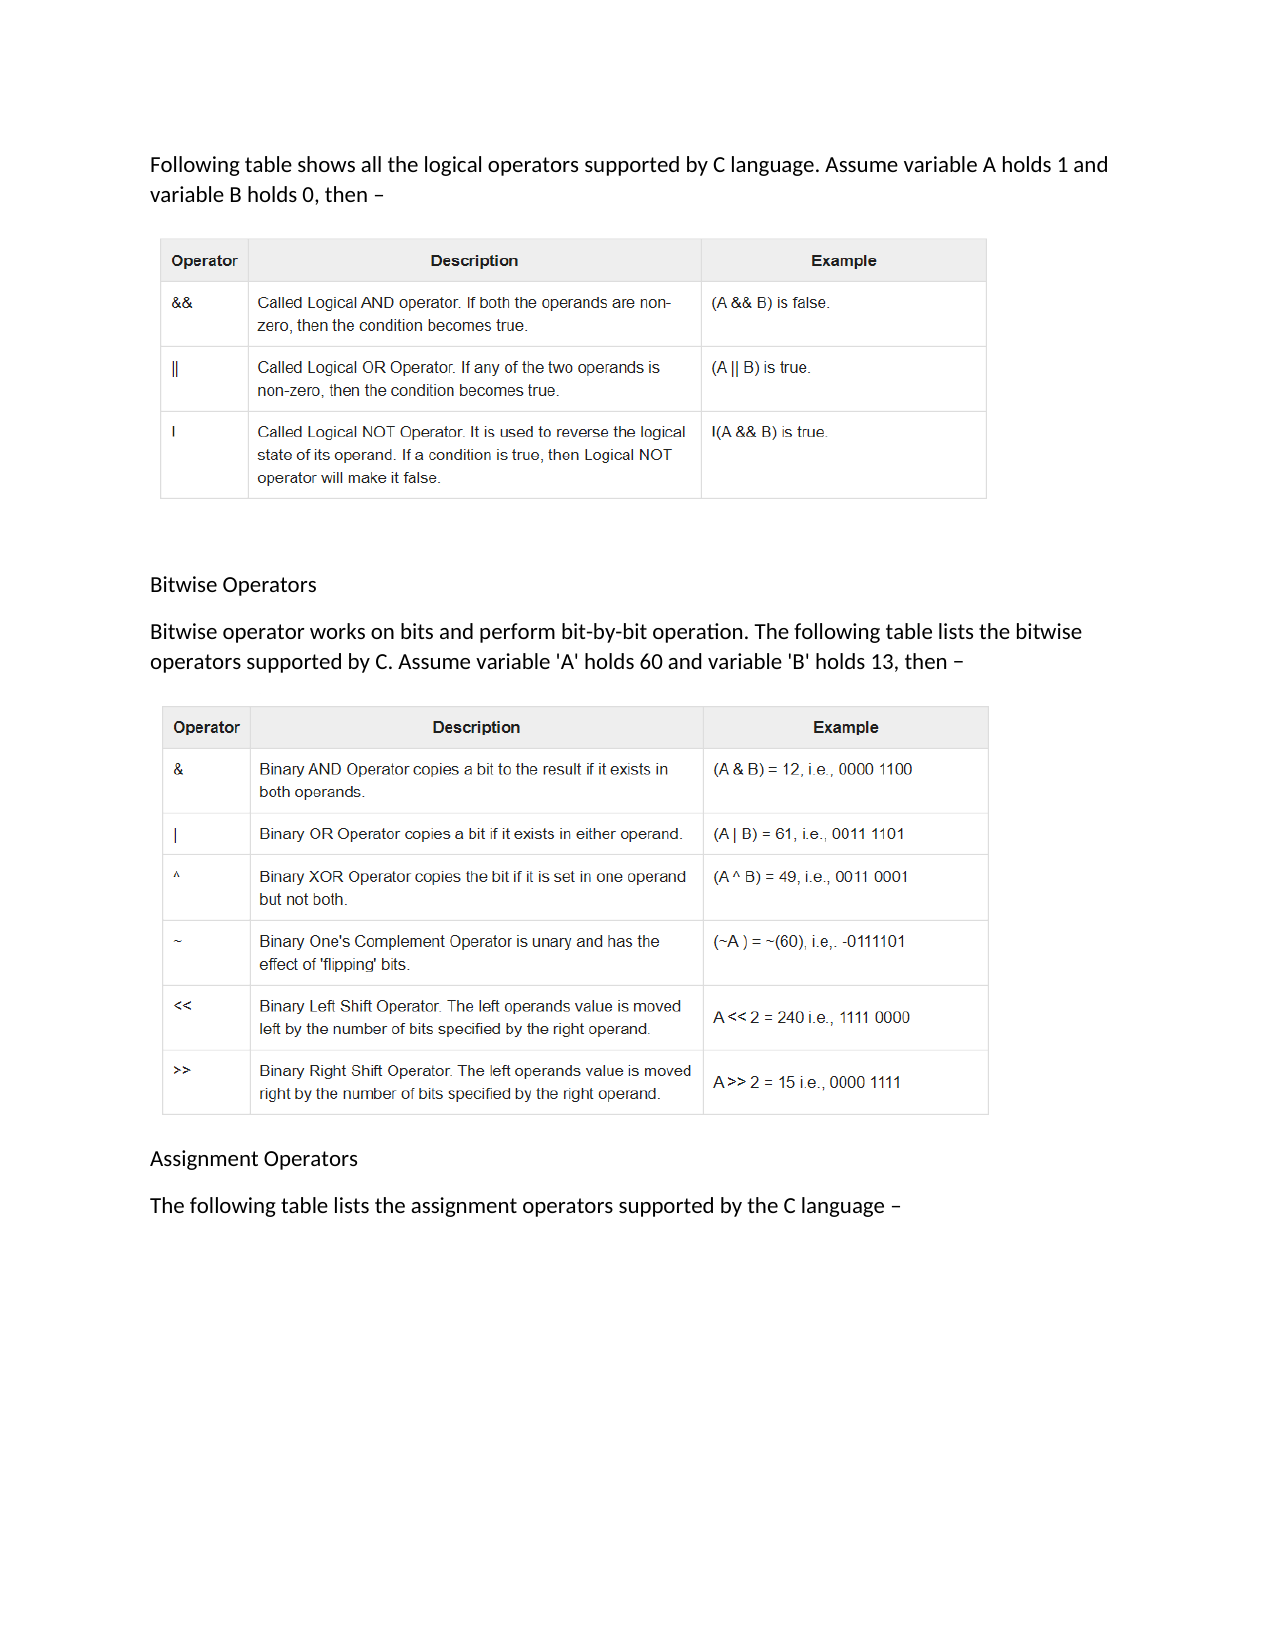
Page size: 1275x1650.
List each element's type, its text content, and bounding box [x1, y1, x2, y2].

text Assignment Operators [150, 1144, 1125, 1172]
text The following table lists the assignment operators supported by the C language – [150, 1191, 1125, 1219]
text Bitwise operator works on bits and perform bit-by-bit operation. The following table lists the bitwise operators supported by C. Assume variable 'A' holds 60 and variable 'B' holds 13, then − [150, 617, 1125, 675]
text Bitwise Operators [150, 570, 1125, 598]
picture [150, 693, 997, 1126]
text Following table shows all the logical operators supported by C language. Assume variable A holds 1 and variable B holds 0, then – [150, 150, 1125, 208]
picture [150, 227, 992, 505]
